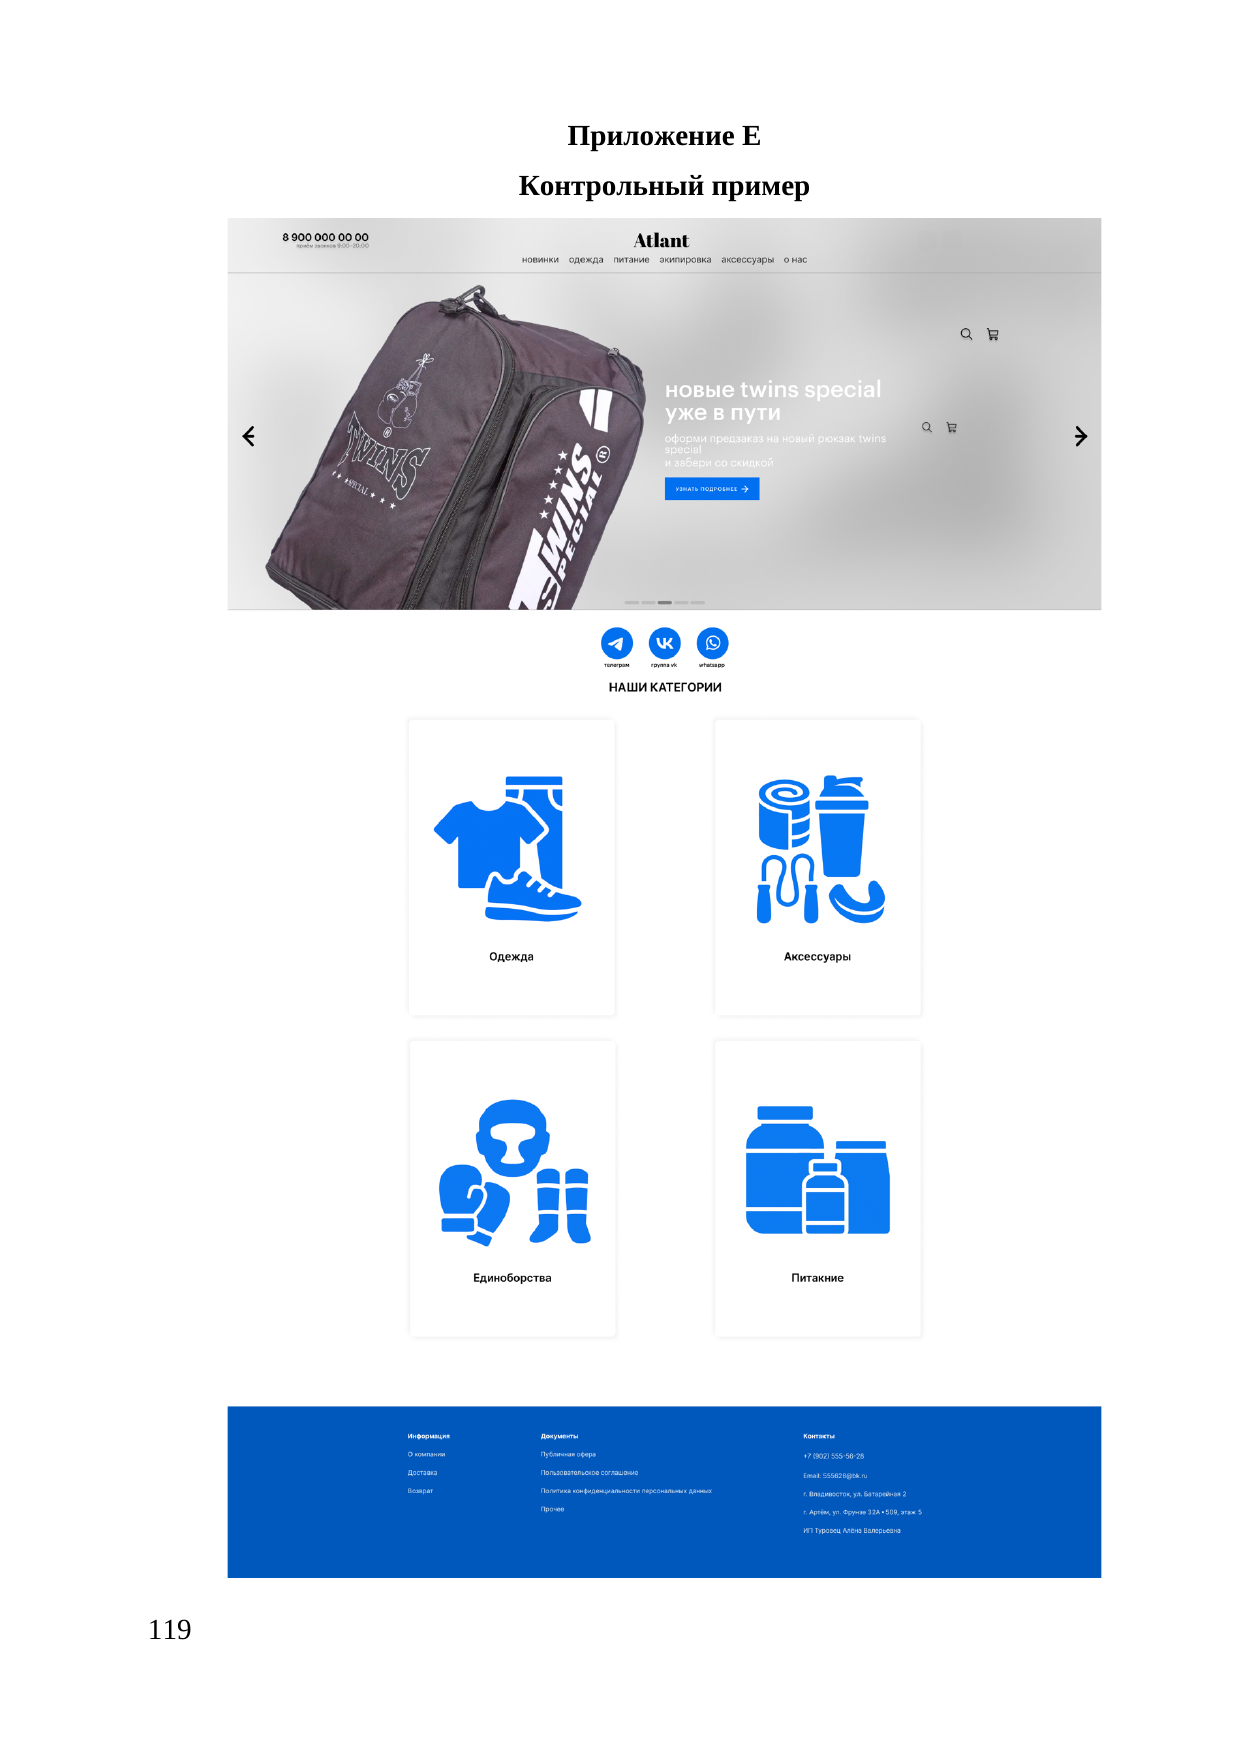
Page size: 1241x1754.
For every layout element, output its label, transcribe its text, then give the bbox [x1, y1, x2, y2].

picture [227, 218, 1102, 1578]
text Контрольный пример [148, 168, 1181, 202]
list Приложение Е [148, 118, 1181, 152]
